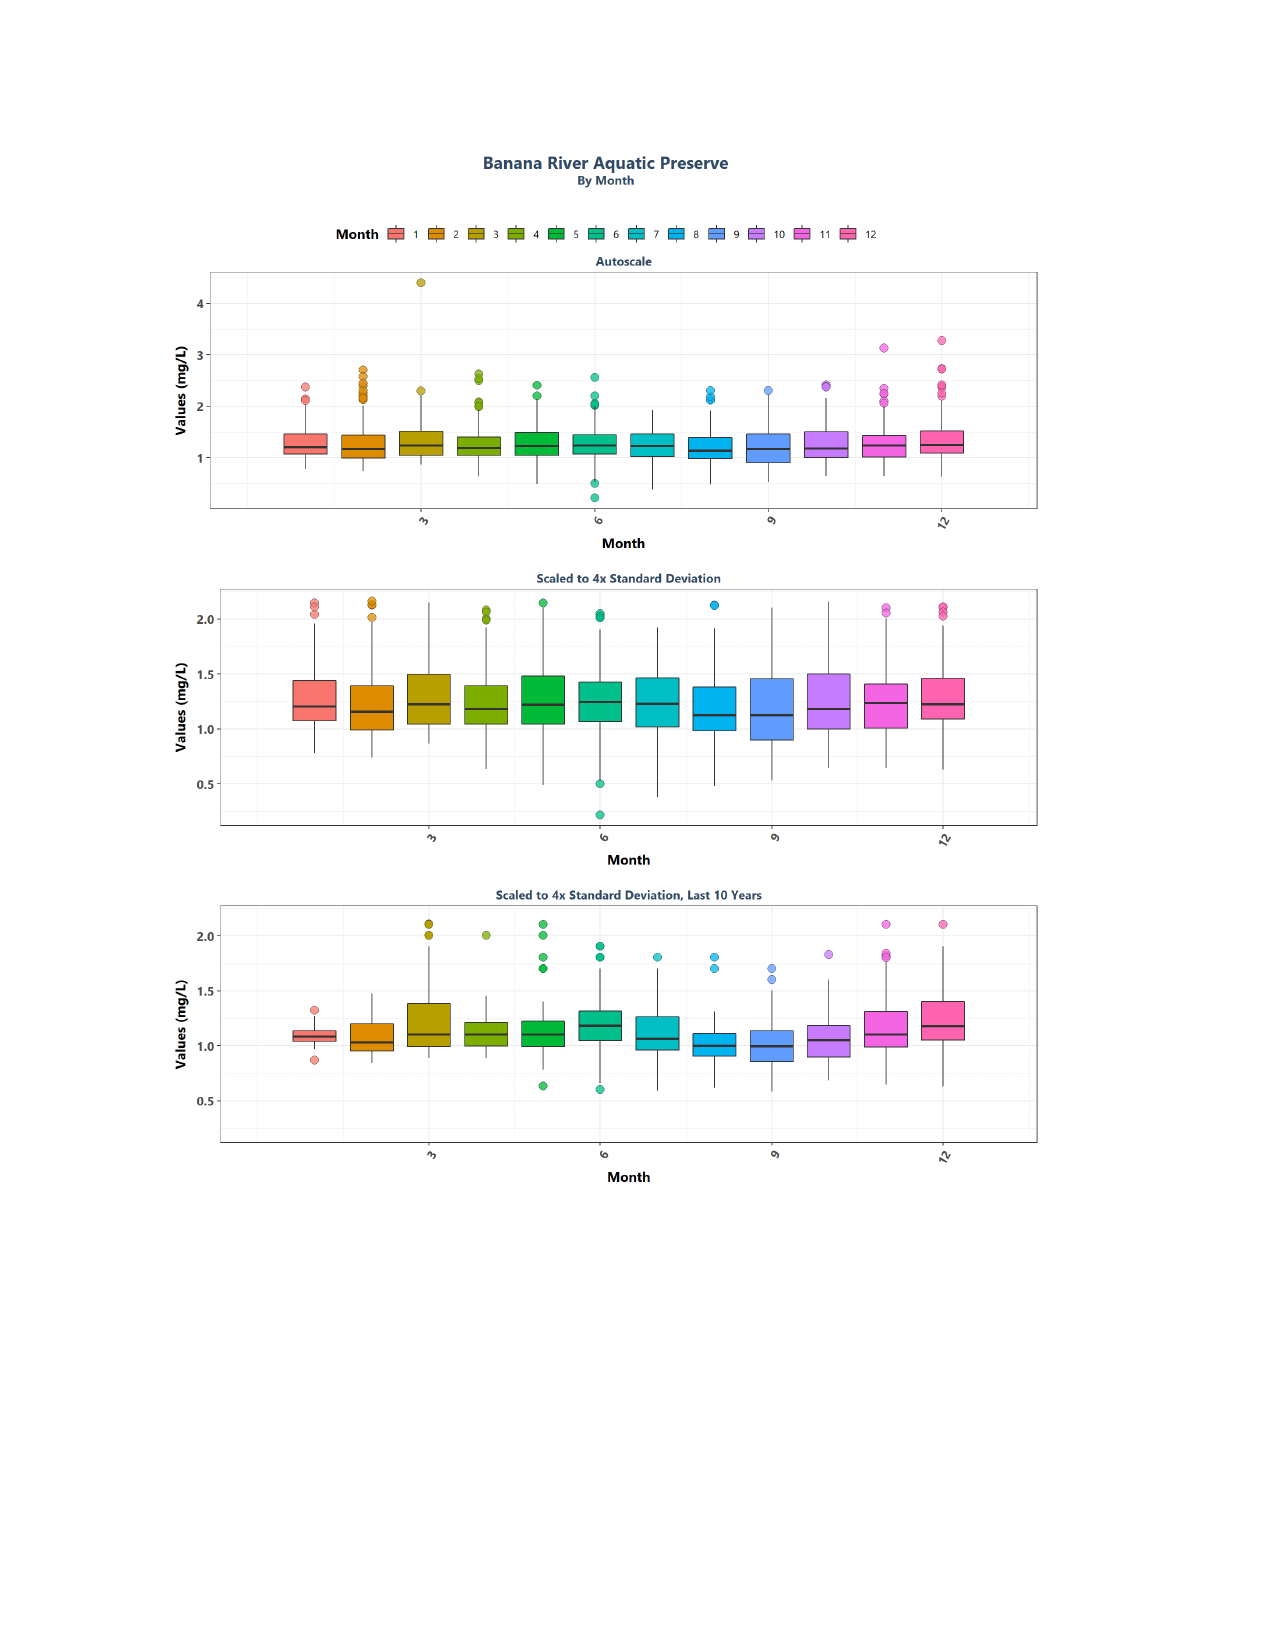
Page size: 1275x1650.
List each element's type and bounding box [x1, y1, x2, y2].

picture [168, 150, 1044, 1200]
